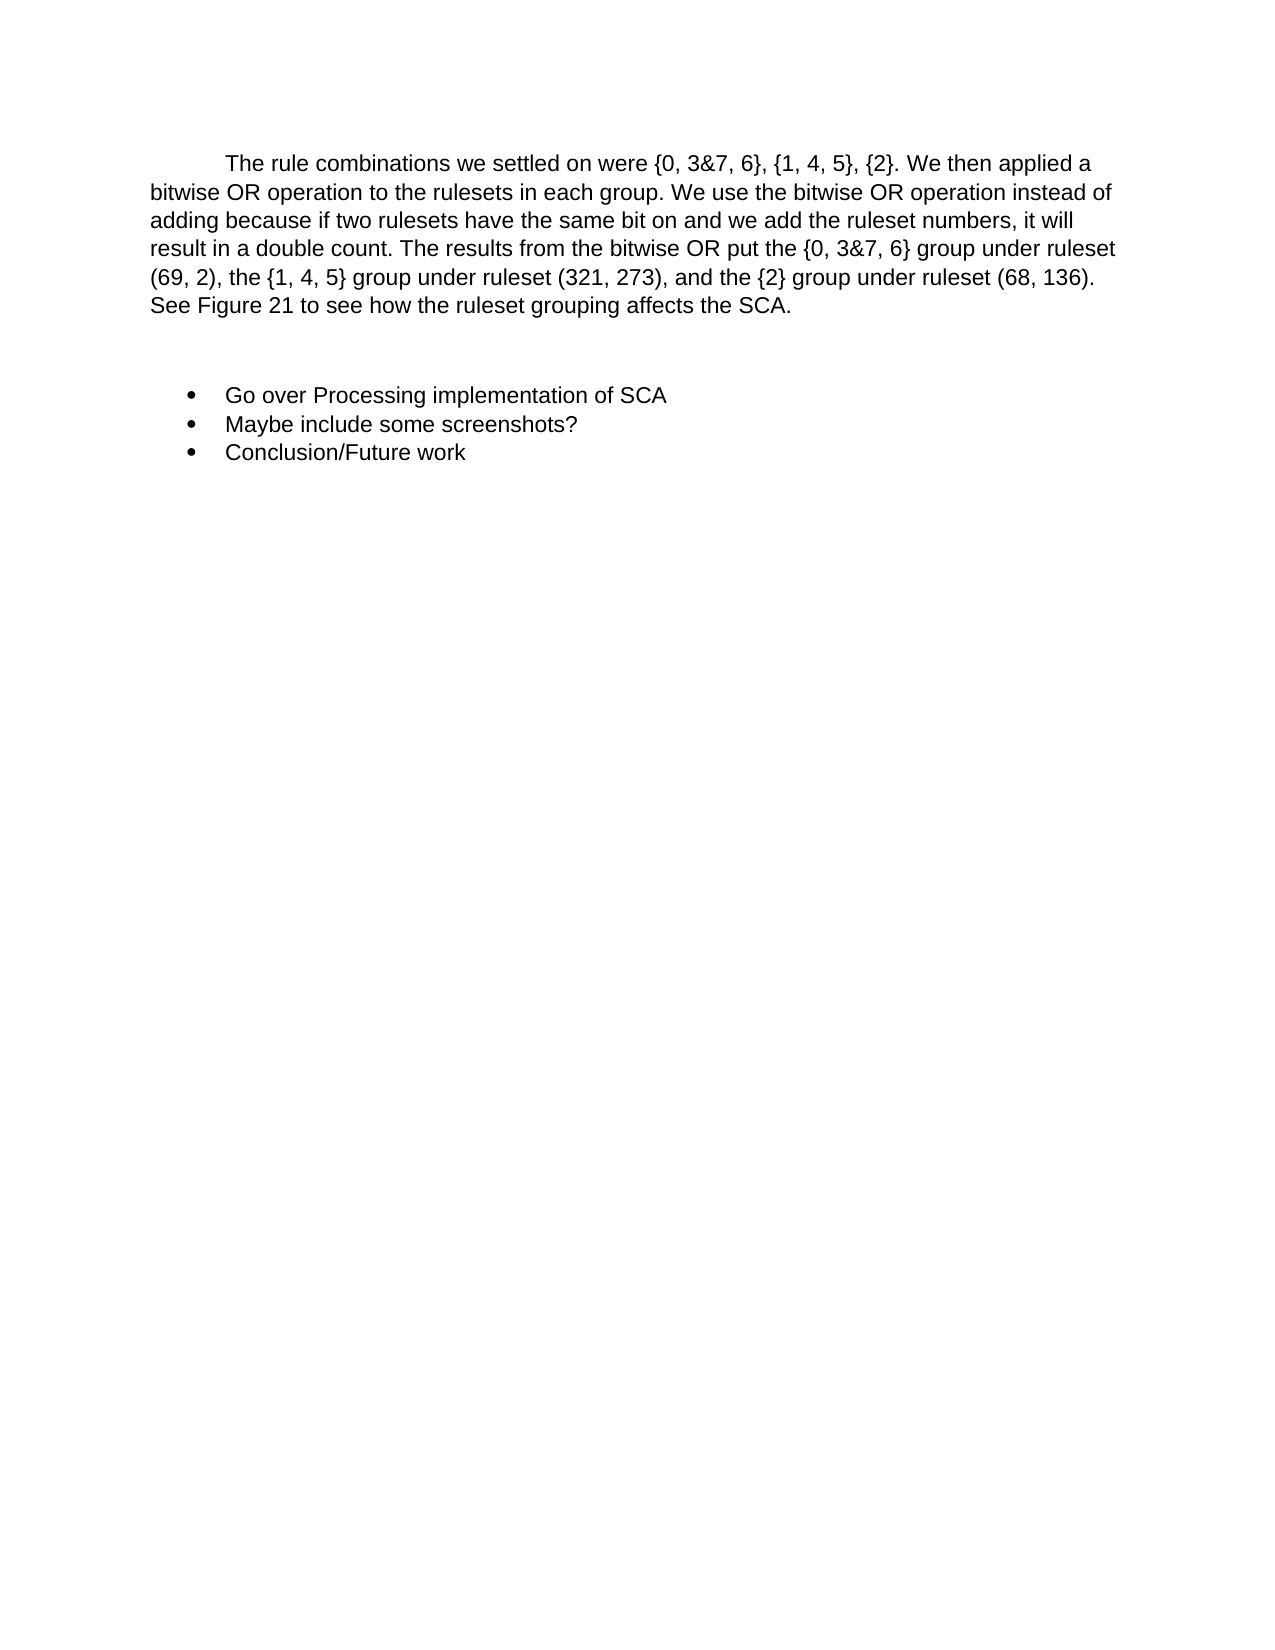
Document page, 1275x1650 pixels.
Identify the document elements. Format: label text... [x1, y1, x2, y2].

text The rule combinations we settled on were {0, 3&7, 6}, {1, 4, 5}, {2}. We then applied a bitwise OR operation to the rulesets in each group. We use the bitwise OR operation instead of adding because if two rulesets have the same bit on and we add the ruleset numbers, it will result in a double count. The results from the bitwise OR put the {0, 3&7, 6} group under ruleset (69, 2), the {1, 4, 5} group under ruleset (321, 273), and the {2} group under ruleset (68, 136). See Figure 21 to see how the ruleset grouping affects the SCA. [150, 150, 1125, 318]
list Maybe include some screenshots? [187, 411, 1125, 437]
list Go over Processing implementation of SCA [187, 382, 1125, 409]
list Conclusion/Future work [187, 439, 1125, 466]
